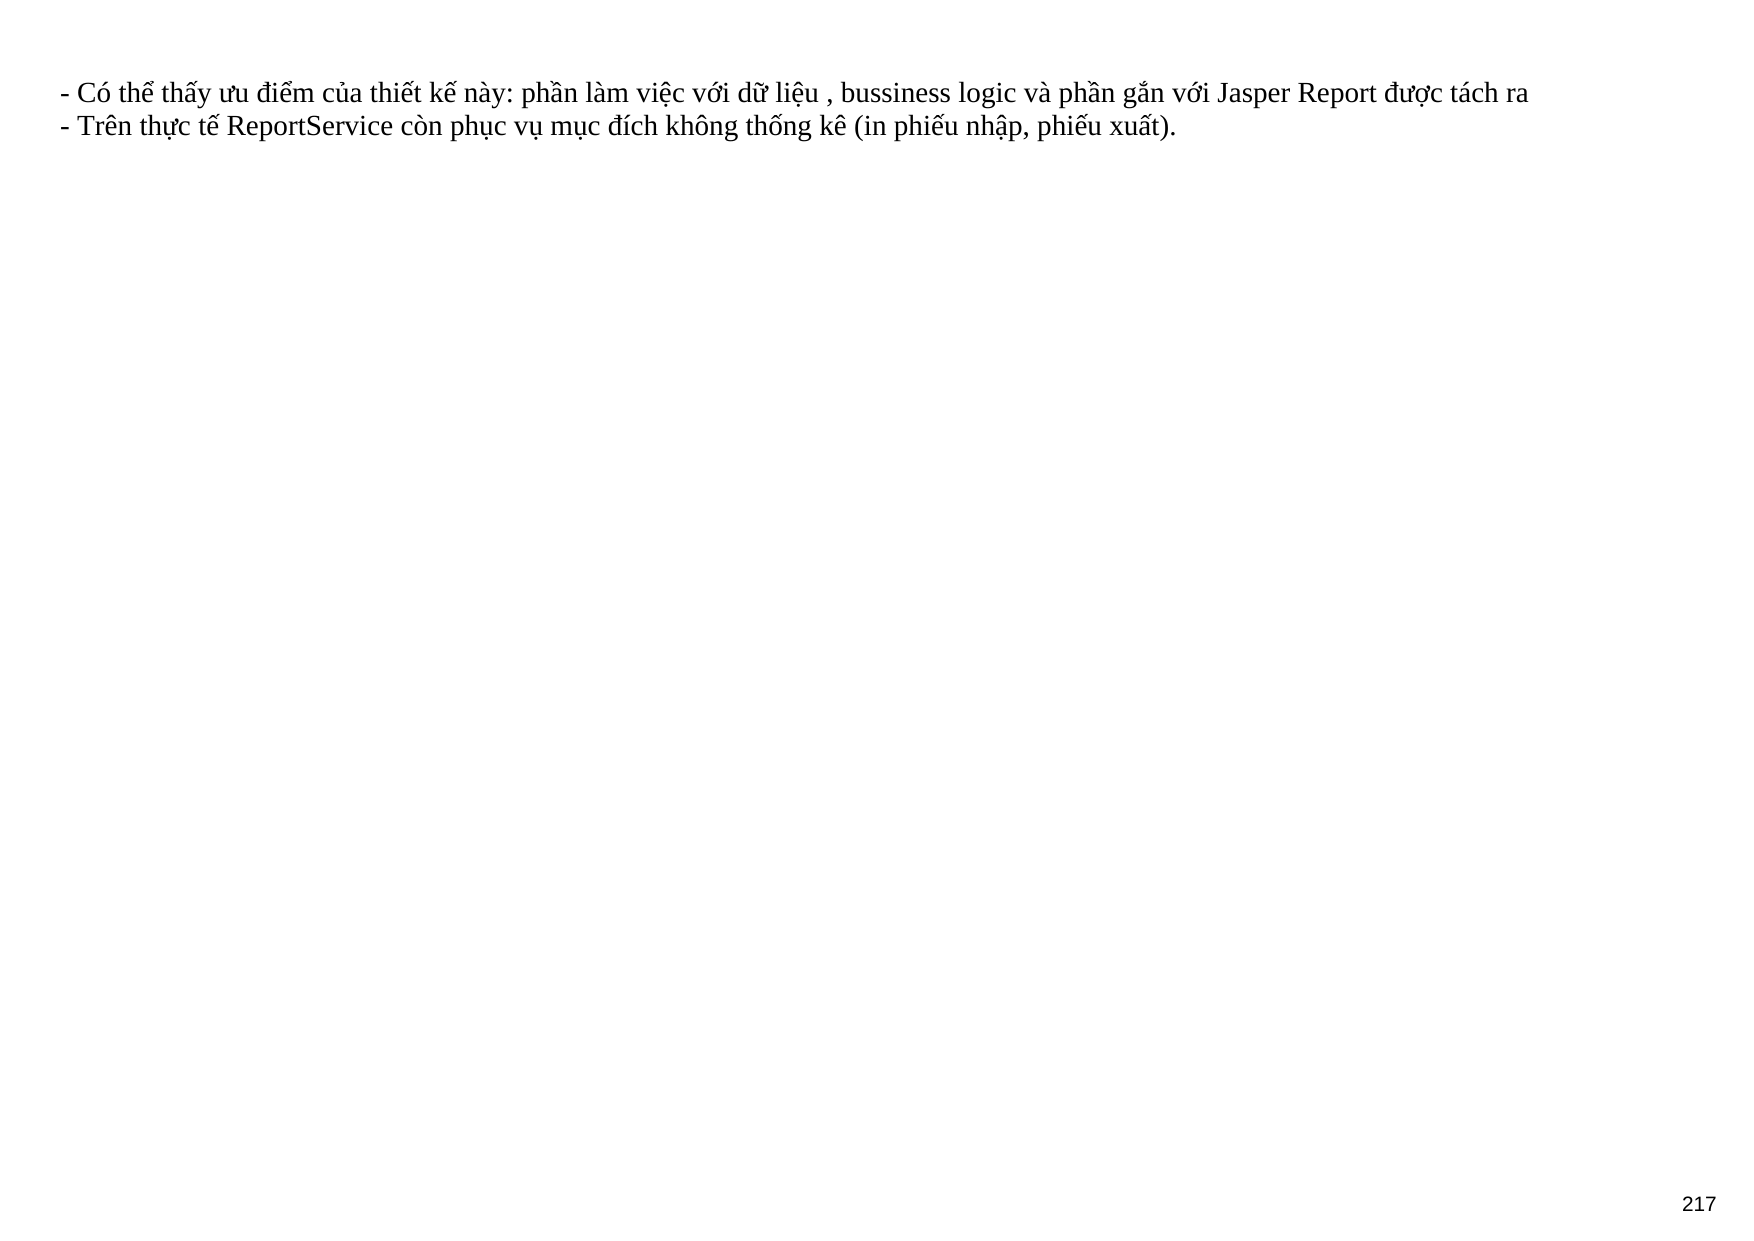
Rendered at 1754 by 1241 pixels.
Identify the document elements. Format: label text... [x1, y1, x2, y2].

text - Có thể thấy ưu điểm của thiết kế này: phần làm việc với dữ liệu , bussiness logic và phần gắn với Jasper Report được tách ra [60, 75, 1716, 108]
text - Trên thực tế ReportService còn phục vụ mục đích không thống kê (in phiếu nhập, phiếu xuất). [60, 108, 1716, 142]
